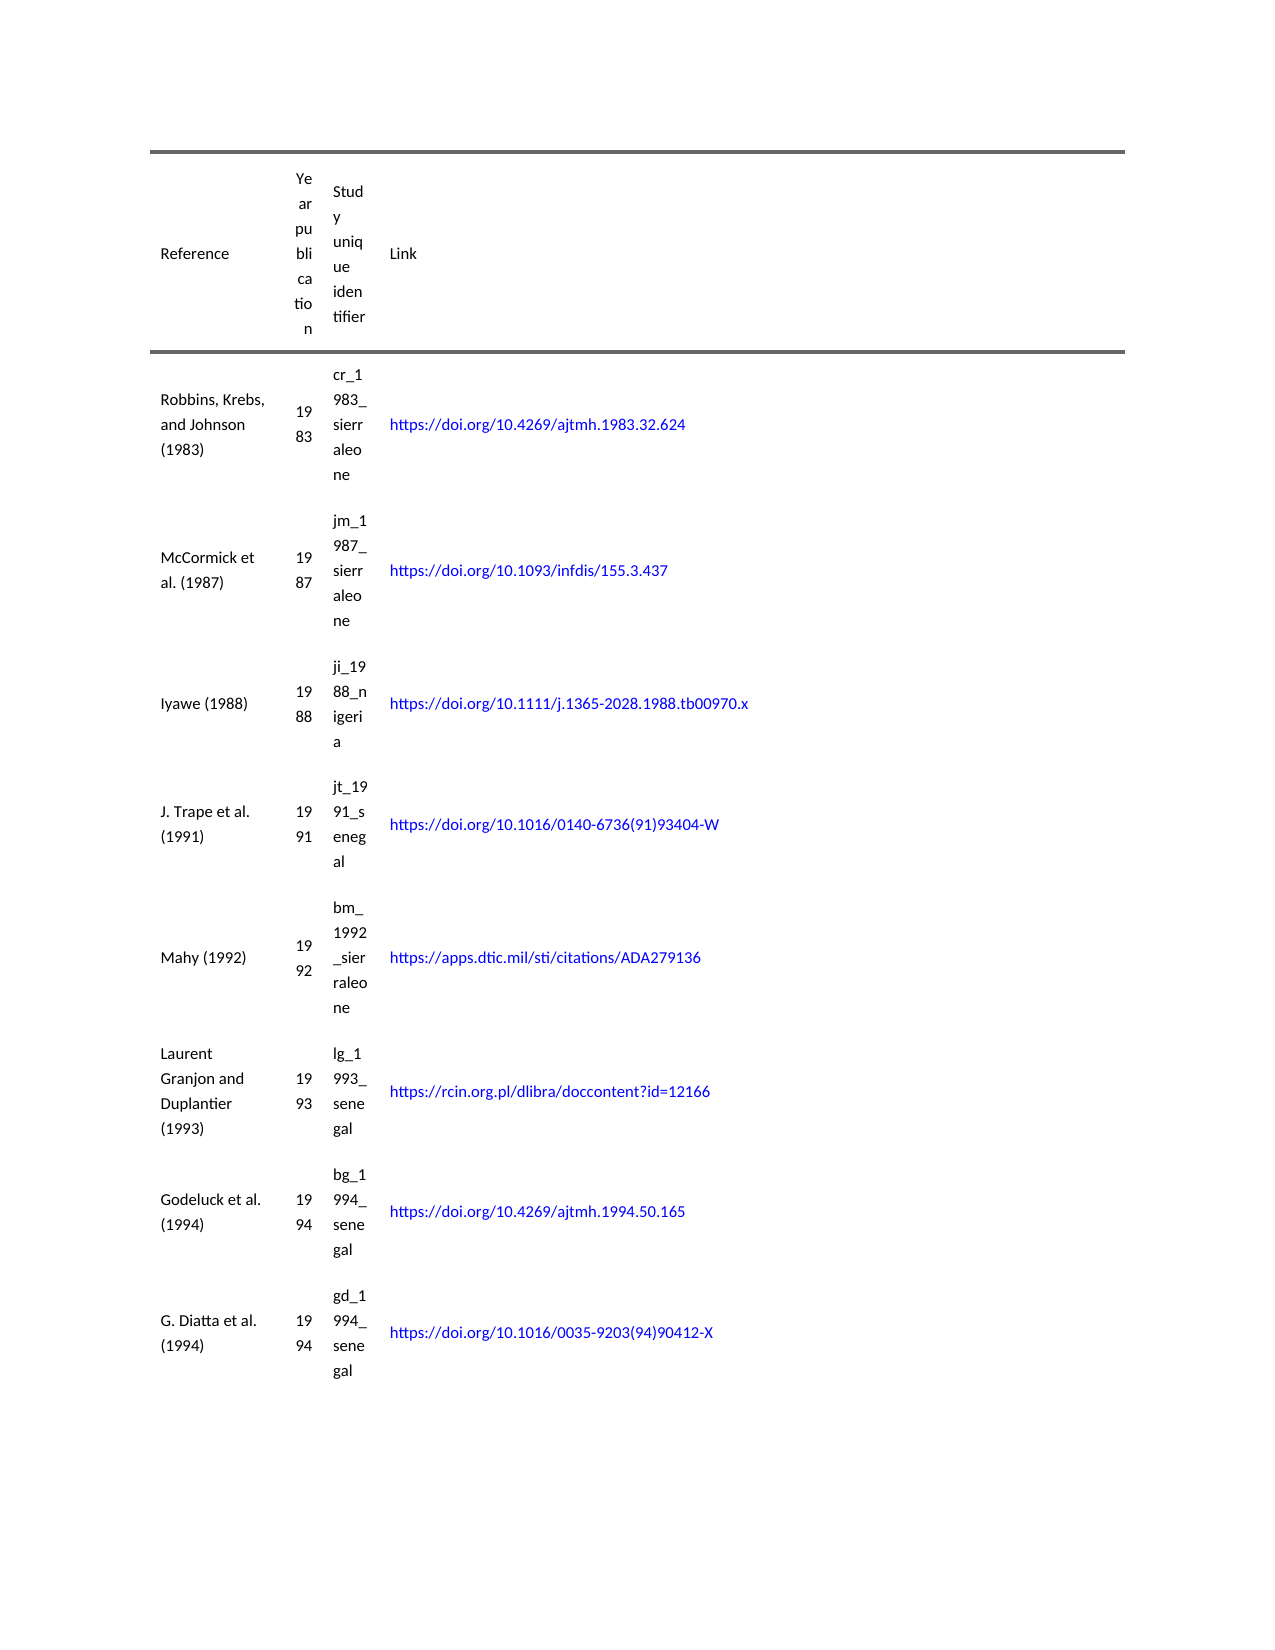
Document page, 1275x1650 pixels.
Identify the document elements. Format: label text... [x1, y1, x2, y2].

table_cell lg_1993_senegal [323, 1029, 379, 1150]
table_cell Godeluck et al. (1994) [150, 1150, 279, 1271]
table_cell 1993 [279, 1029, 322, 1150]
table_cell https://rcin.org.pl/dlibra/doccontent?id=12166 [379, 1029, 1125, 1150]
table_cell https://doi.org/10.1016/0035-9203(94)90412-X [379, 1271, 1125, 1392]
table_cell bg_1994_senegal [323, 1150, 379, 1271]
table_cell jm_1987_sierraleone [323, 496, 379, 642]
table_cell https://apps.dtic.mil/sti/citations/ADA279136 [379, 883, 1125, 1029]
table_header Reference [150, 154, 279, 350]
table_cell https://doi.org/10.1016/0140-6736(91)93404-W [379, 763, 1125, 883]
table_cell Mahy (1992) [150, 883, 279, 1029]
table_cell jt_1991_senegal [323, 763, 379, 883]
table_cell ji_1988_nigeria [323, 642, 379, 762]
table_cell cr_1983_sierraleone [323, 354, 379, 496]
table_cell Iyawe (1988) [150, 642, 279, 762]
table_cell bm_1992_sierraleone [323, 883, 379, 1029]
table_cell 1983 [279, 354, 322, 496]
table_cell Robbins, Krebs, and Johnson (1983) [150, 354, 279, 496]
table_cell https://doi.org/10.4269/ajtmh.1994.50.165 [379, 1150, 1125, 1271]
table_cell 1994 [279, 1271, 322, 1392]
table_header Year publication [279, 154, 322, 350]
table_cell J. Trape et al. (1991) [150, 763, 279, 883]
table_cell 1991 [279, 763, 322, 883]
table_cell 1994 [279, 1150, 322, 1271]
table_header Study unique identifier [323, 154, 379, 350]
table_cell Laurent Granjon and Duplantier (1993) [150, 1029, 279, 1150]
table_cell https://doi.org/10.1111/j.1365-2028.1988.tb00970.x [379, 642, 1125, 762]
table_cell 1992 [279, 883, 322, 1029]
table_cell 1987 [279, 496, 322, 642]
table_cell https://doi.org/10.4269/ajtmh.1983.32.624 [379, 354, 1125, 496]
table_cell McCormick et al. (1987) [150, 496, 279, 642]
table_cell https://doi.org/10.1093/infdis/155.3.437 [379, 496, 1125, 642]
table_cell 1988 [279, 642, 322, 762]
table_cell G. Diatta et al. (1994) [150, 1271, 279, 1392]
table_header Link [379, 154, 1125, 350]
table_cell gd_1994_senegal [323, 1271, 379, 1392]
